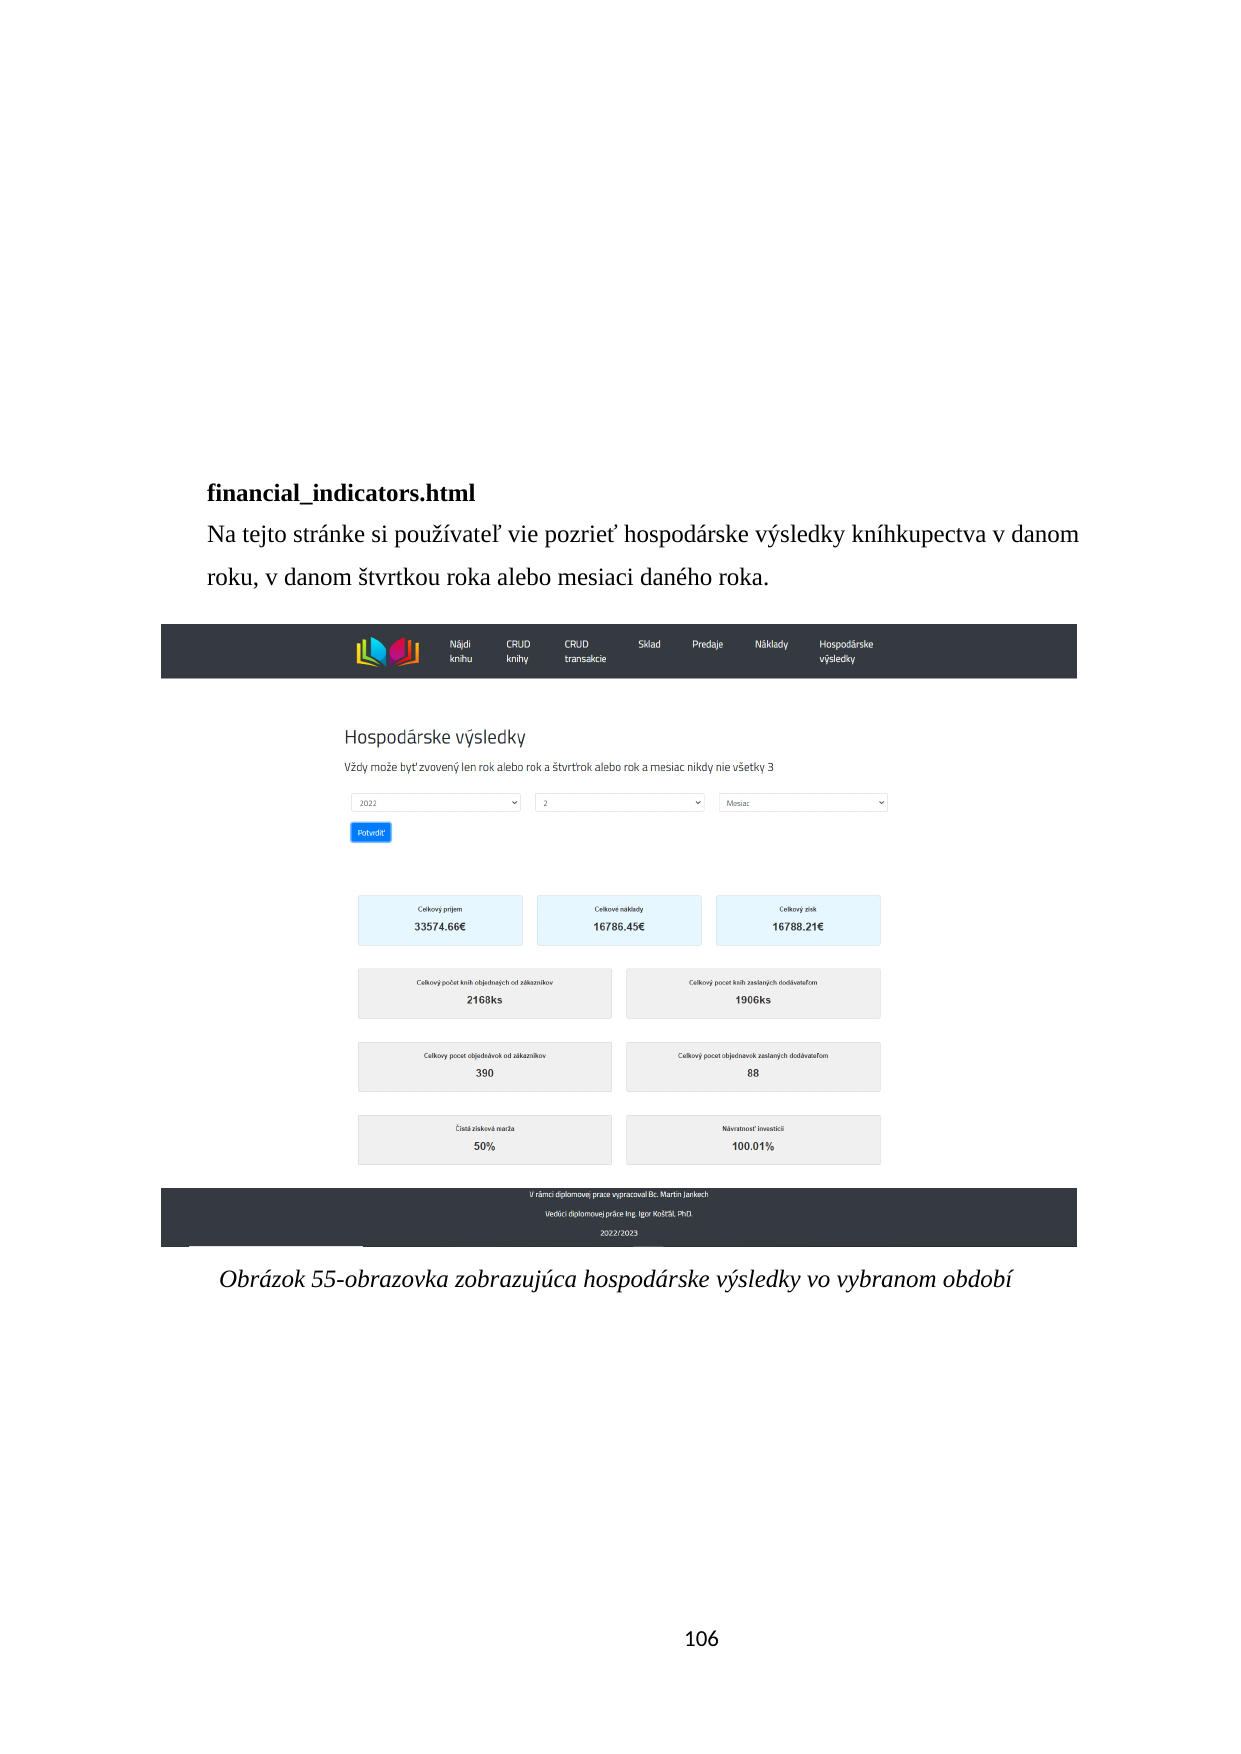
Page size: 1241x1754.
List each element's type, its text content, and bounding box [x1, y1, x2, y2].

picture [161, 624, 1077, 867]
text Na tejto stránke si používateľ vie pozrieť hospodárske výsledky kníhkupectva v danom roku, v danom štvrtkou roka alebo mesiaci daného roka. [207, 519, 1122, 591]
picture [161, 876, 1077, 1247]
text financial_indicators.html [207, 478, 1122, 506]
